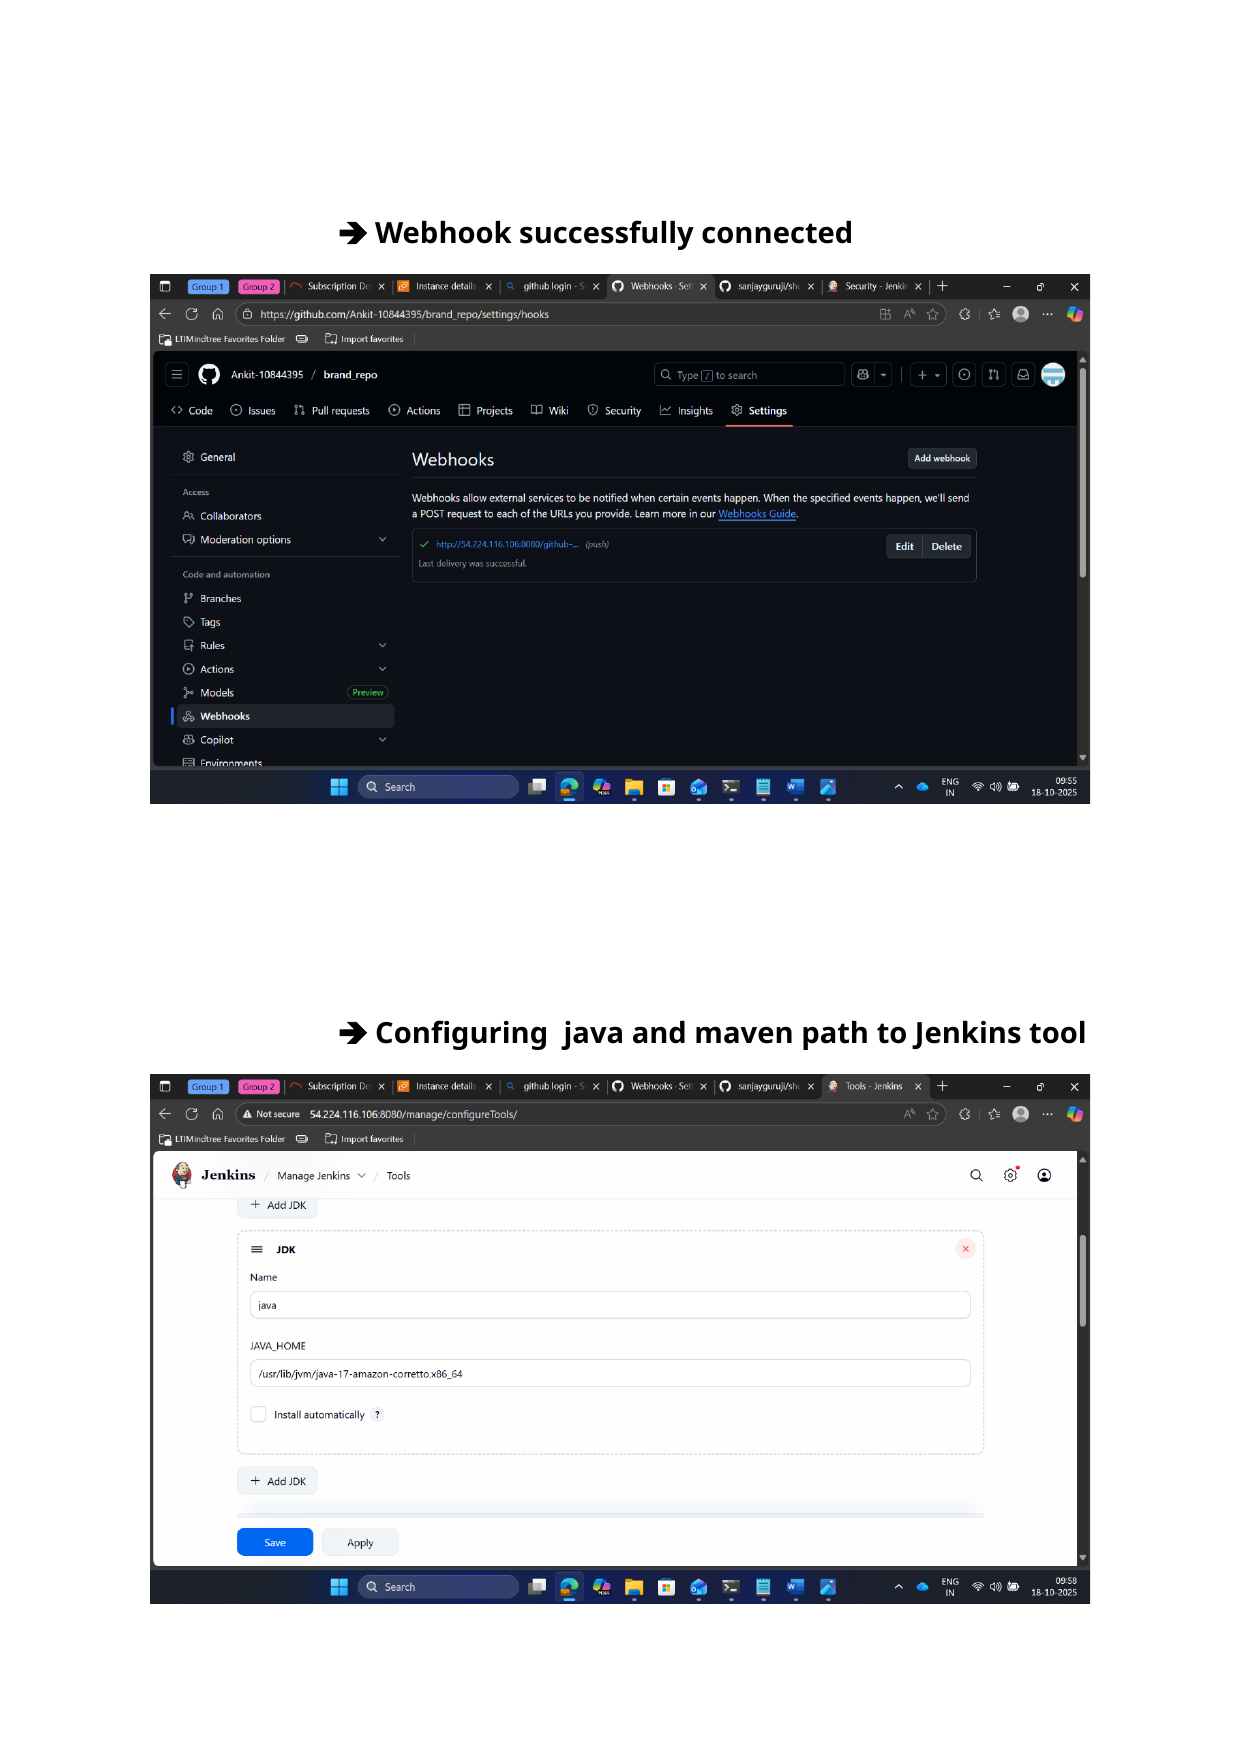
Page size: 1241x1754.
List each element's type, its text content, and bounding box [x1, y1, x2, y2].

picture [150, 1074, 1091, 1604]
list Configuring java and maven path to Jenkins tool [337, 1012, 1090, 1052]
list Webhook successfully connected [337, 212, 1090, 252]
picture [150, 274, 1091, 804]
